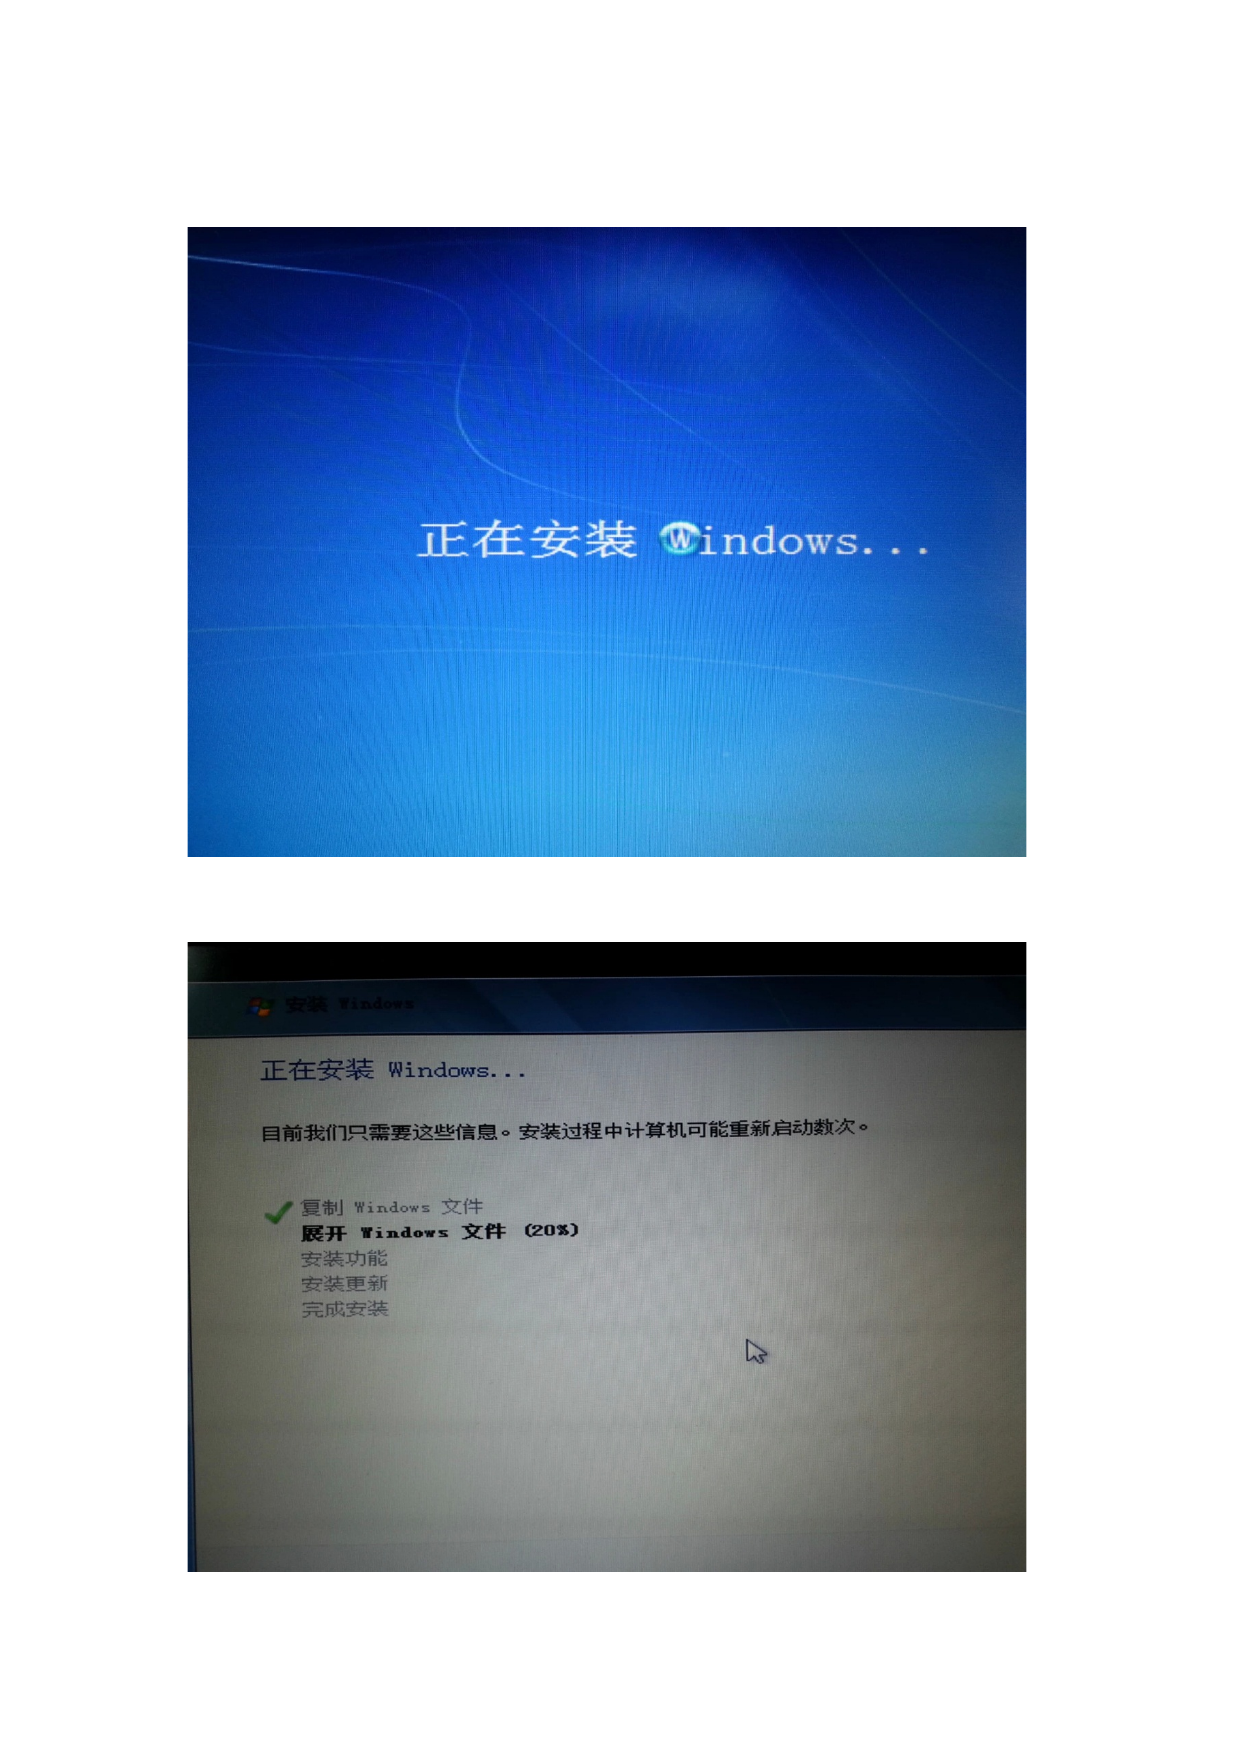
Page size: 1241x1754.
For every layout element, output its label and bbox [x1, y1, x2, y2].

table_header [188, 162, 1053, 1592]
picture [187, 227, 1027, 857]
picture [187, 942, 1027, 1572]
